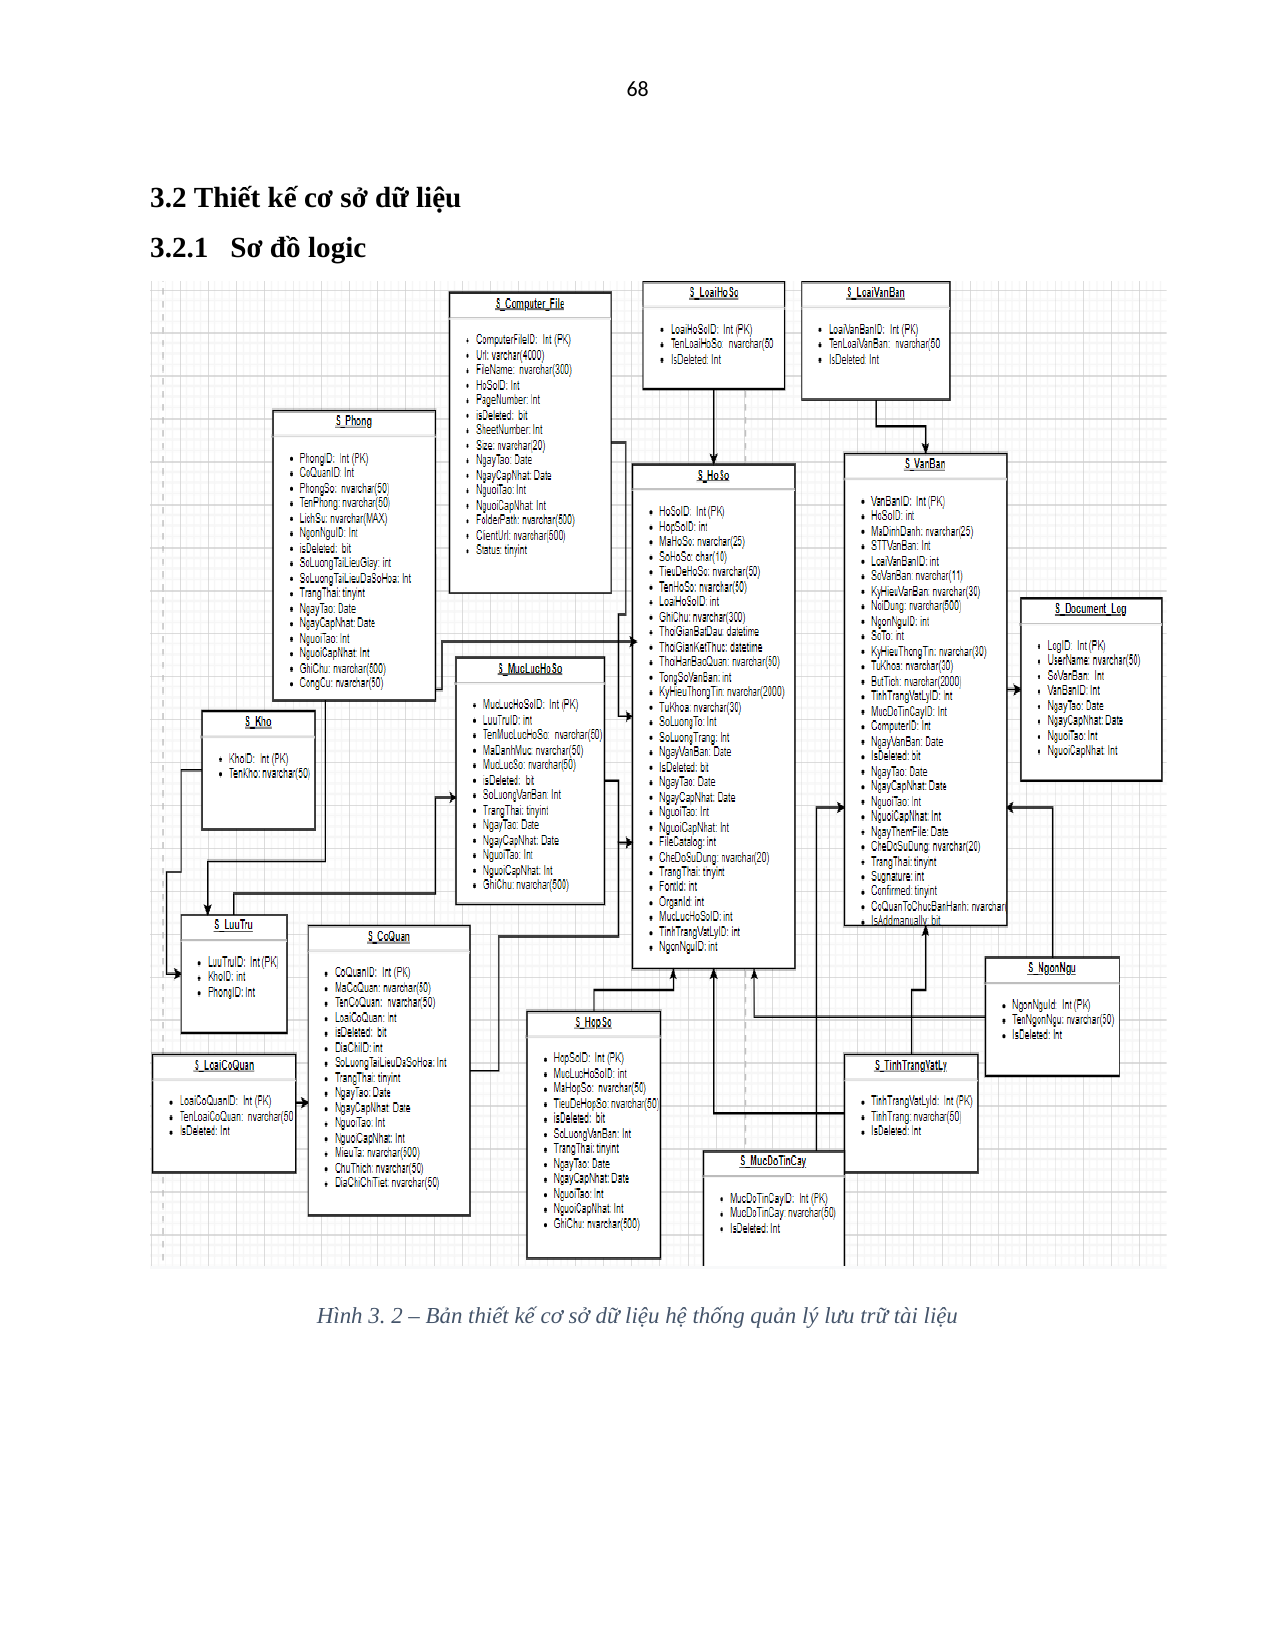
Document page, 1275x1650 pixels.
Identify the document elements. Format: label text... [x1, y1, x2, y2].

subtitle 3.2.1 Sơ đồ logic [150, 231, 1125, 264]
picture [150, 281, 1167, 1269]
subtitle 3.2 Thiết kế cơ sở dữ liệu [150, 180, 1125, 214]
text Hình 3. 2 – Bản thiết kế cơ sở dữ liệu hệ thống quản lý lưu trữ tài liệu [150, 1302, 1125, 1328]
